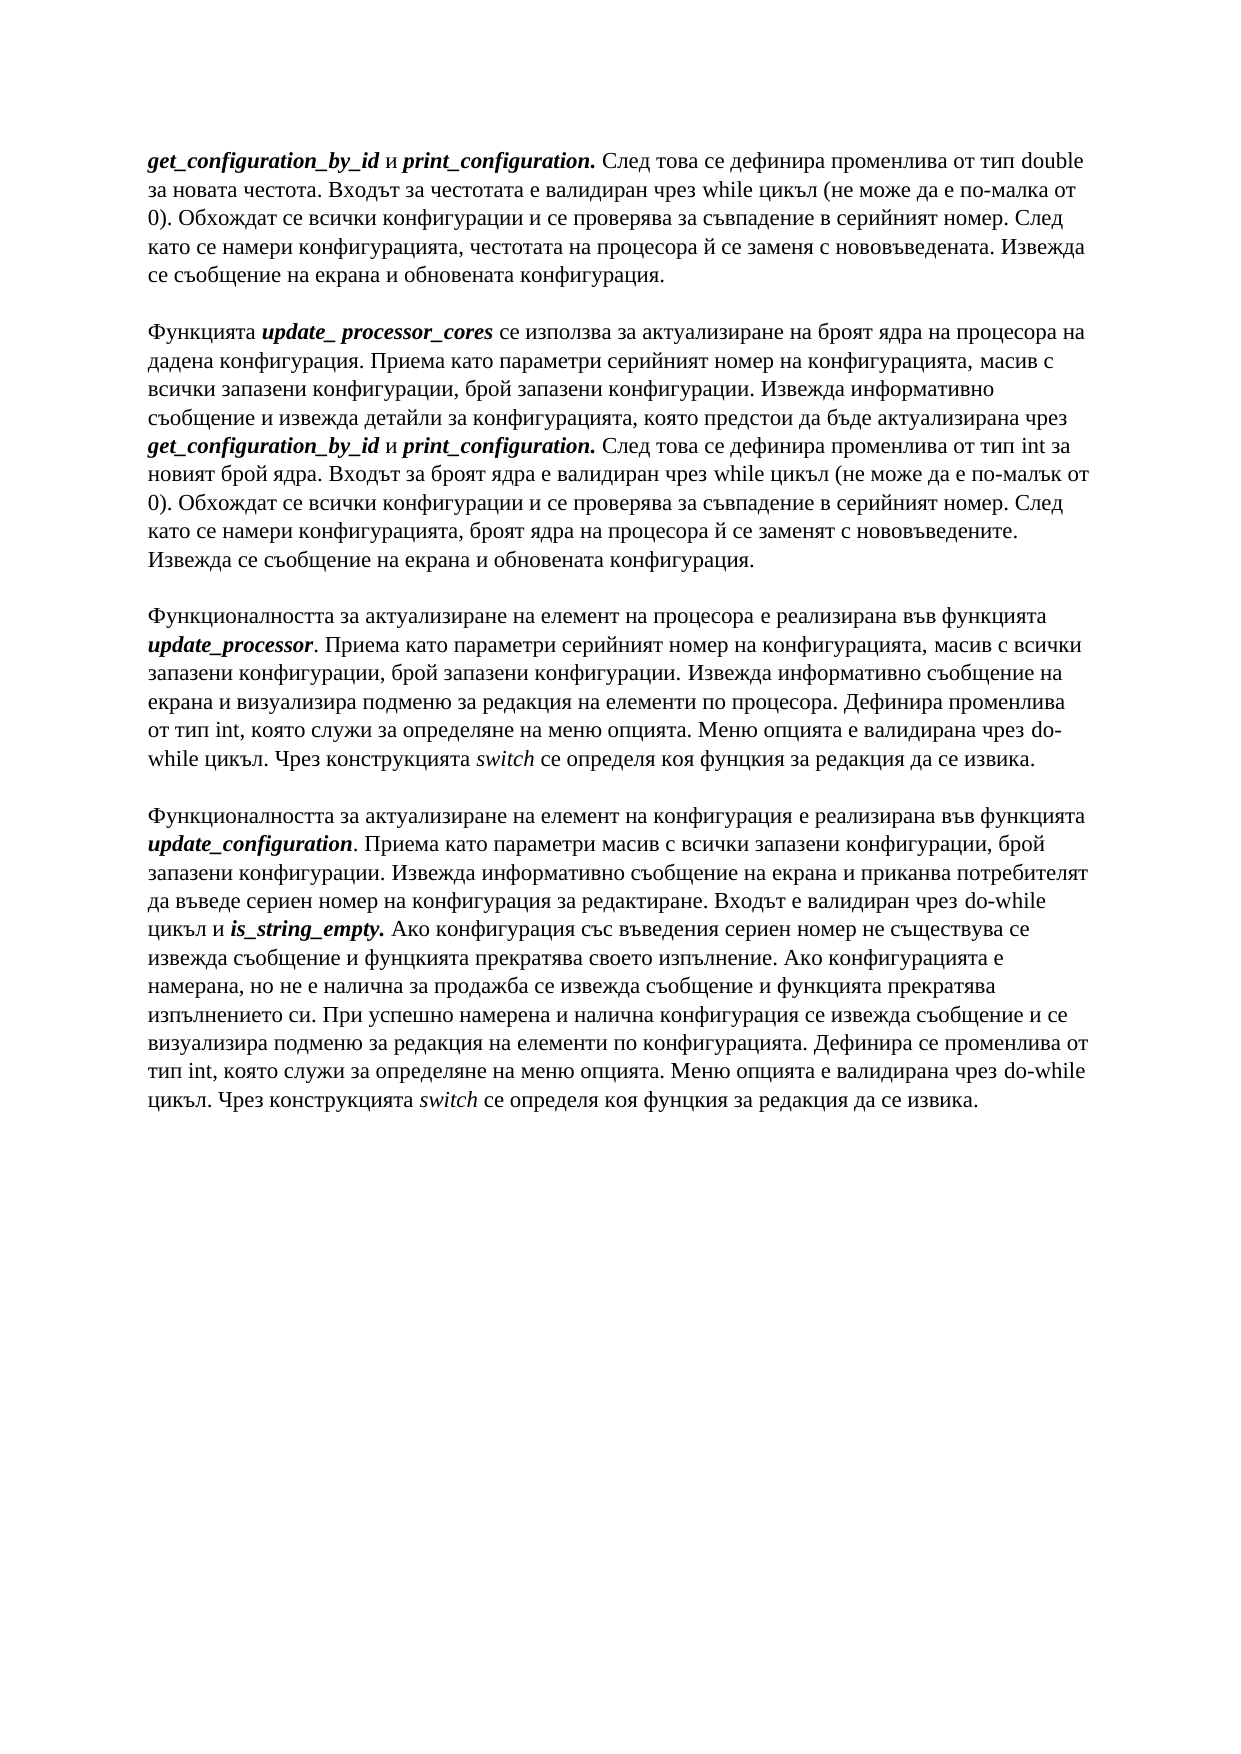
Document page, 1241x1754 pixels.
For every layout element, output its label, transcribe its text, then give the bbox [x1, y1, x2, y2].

text Функционалността за актуализиране на елемент на процесора е реализирана във функцията update_processor. Приема като параметри серийният номер на конфигурацията, масив с всички запазени конфигурации, брой запазени конфигурации. Извежда информативно съобщение на екрана и визуализира подменю за редакция на елементи по процесора. Дефинира променлива от тип int, която служи за определяне на меню опцията. Меню опцията е валидирана чрез do-while цикъл. Чрез конструкцията switch се определя коя фунцкия за редакция да се извика. [148, 603, 1093, 771]
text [148, 148, 1093, 288]
text Функцията update_ processor_cores се използва за актуализиране на броят ядра на процесора на дадена конфигурация. Приема като параметри серийният номер на конфигурацията, масив с всички запазени конфигурации, брой запазени конфигурации. Извежда информативно съобщение и извежда детайли за конфигурацията, която предстои да бъде актуализирана чрез get_configuration_by_id и print_configuration. След това се дефинира променлива от тип int за новият брой ядра. Входът за броят ядра е валидиран чрез while цикъл (не може да е по-малък от 0). Обхождат се всички конфигурации и се проверява за съвпадение в серийният номер. След като се намери конфигурацията, броят ядра на процесора й се заменят с нововъведените. Извежда се съобщение на екрана и обновената конфигурация. [148, 318, 1093, 572]
text Функционалността за актуализиране на елемент на конфигурация е реализирана във функцията update_configuration. Приема като параметри масив с всички запазени конфигурации, брой запазени конфигурации. Извежда информативно съобщение на екрана и приканва потребителят да въведе сериен номер на конфигурация за редактиране. Входът е валидиран чрез do-while цикъл и is_string_empty. Ако конфигурация със въведения сериен номер не съществува се извежда съобщение и фунцкията прекратява своето изпълнение. Ако конфигурацията е намерана, но не е налична за продажба се извежда съобщение и функцията прекратява изпълнението си. При успешно намерена и налична конфигурация се извежда съобщение и се визуализира подменю за редакция на елементи по конфигурацията. Дефинира се променлива от тип int, която служи за определяне на меню опцията. Меню опцията е валидирана чрез do-while цикъл. Чрез конструкцията switch се определя коя фунцкия за редакция да се извика. [148, 802, 1093, 1112]
